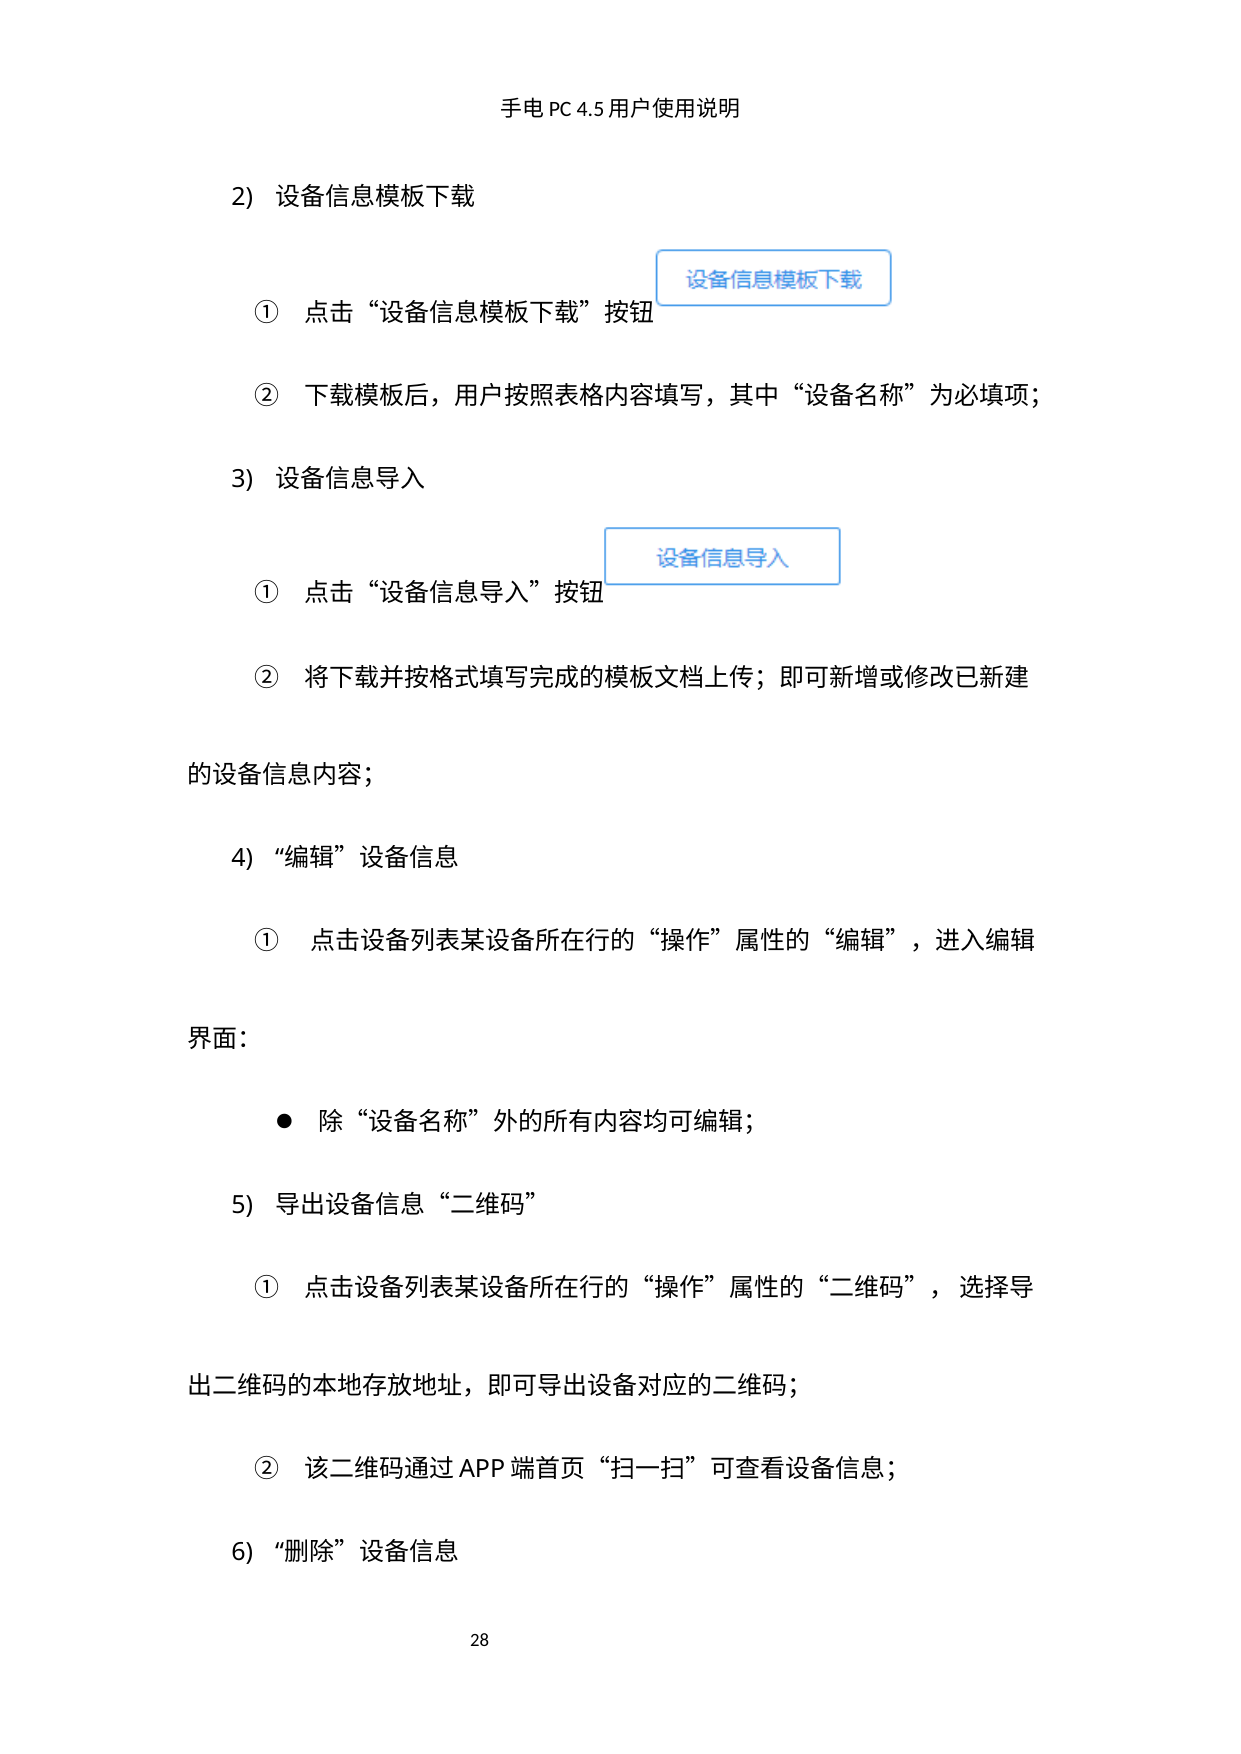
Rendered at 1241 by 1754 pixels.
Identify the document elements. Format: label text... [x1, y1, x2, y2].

list 点击“设备信息导入”按钮 [187, 527, 1053, 624]
list 该二维码通过APP端首页“扫一扫”可查看设备信息； [187, 1434, 1053, 1499]
list 将下载并按格式填写完成的模板文档上传；即可新增或修改已新建的设备信息内容； [187, 643, 1053, 805]
list 设备信息导入 [231, 444, 1053, 509]
list 点击设备列表某设备所在行的“操作”属性的“编辑”，进入编辑界面： [187, 906, 1053, 1069]
list “编辑”设备信息 [231, 823, 1053, 888]
list 导出设备信息“二维码” [231, 1170, 1053, 1235]
list “删除”设备信息 [231, 1517, 1053, 1582]
list 点击设备列表某设备所在行的“操作”属性的“二维码”， 选择导出二维码的本地存放地址，即可导出设备对应的二维码； [187, 1253, 1053, 1416]
list 点击“设备信息模板下载”按钮 [187, 245, 1053, 343]
picture [603, 527, 843, 587]
list 下载模板后，用户按照表格内容填写，其中“设备名称”为必填项； [187, 361, 1053, 426]
list 设备信息模板下载 [231, 162, 1053, 227]
list 除“设备名称”外的所有内容均可编辑； [231, 1087, 1053, 1152]
picture [653, 245, 895, 308]
